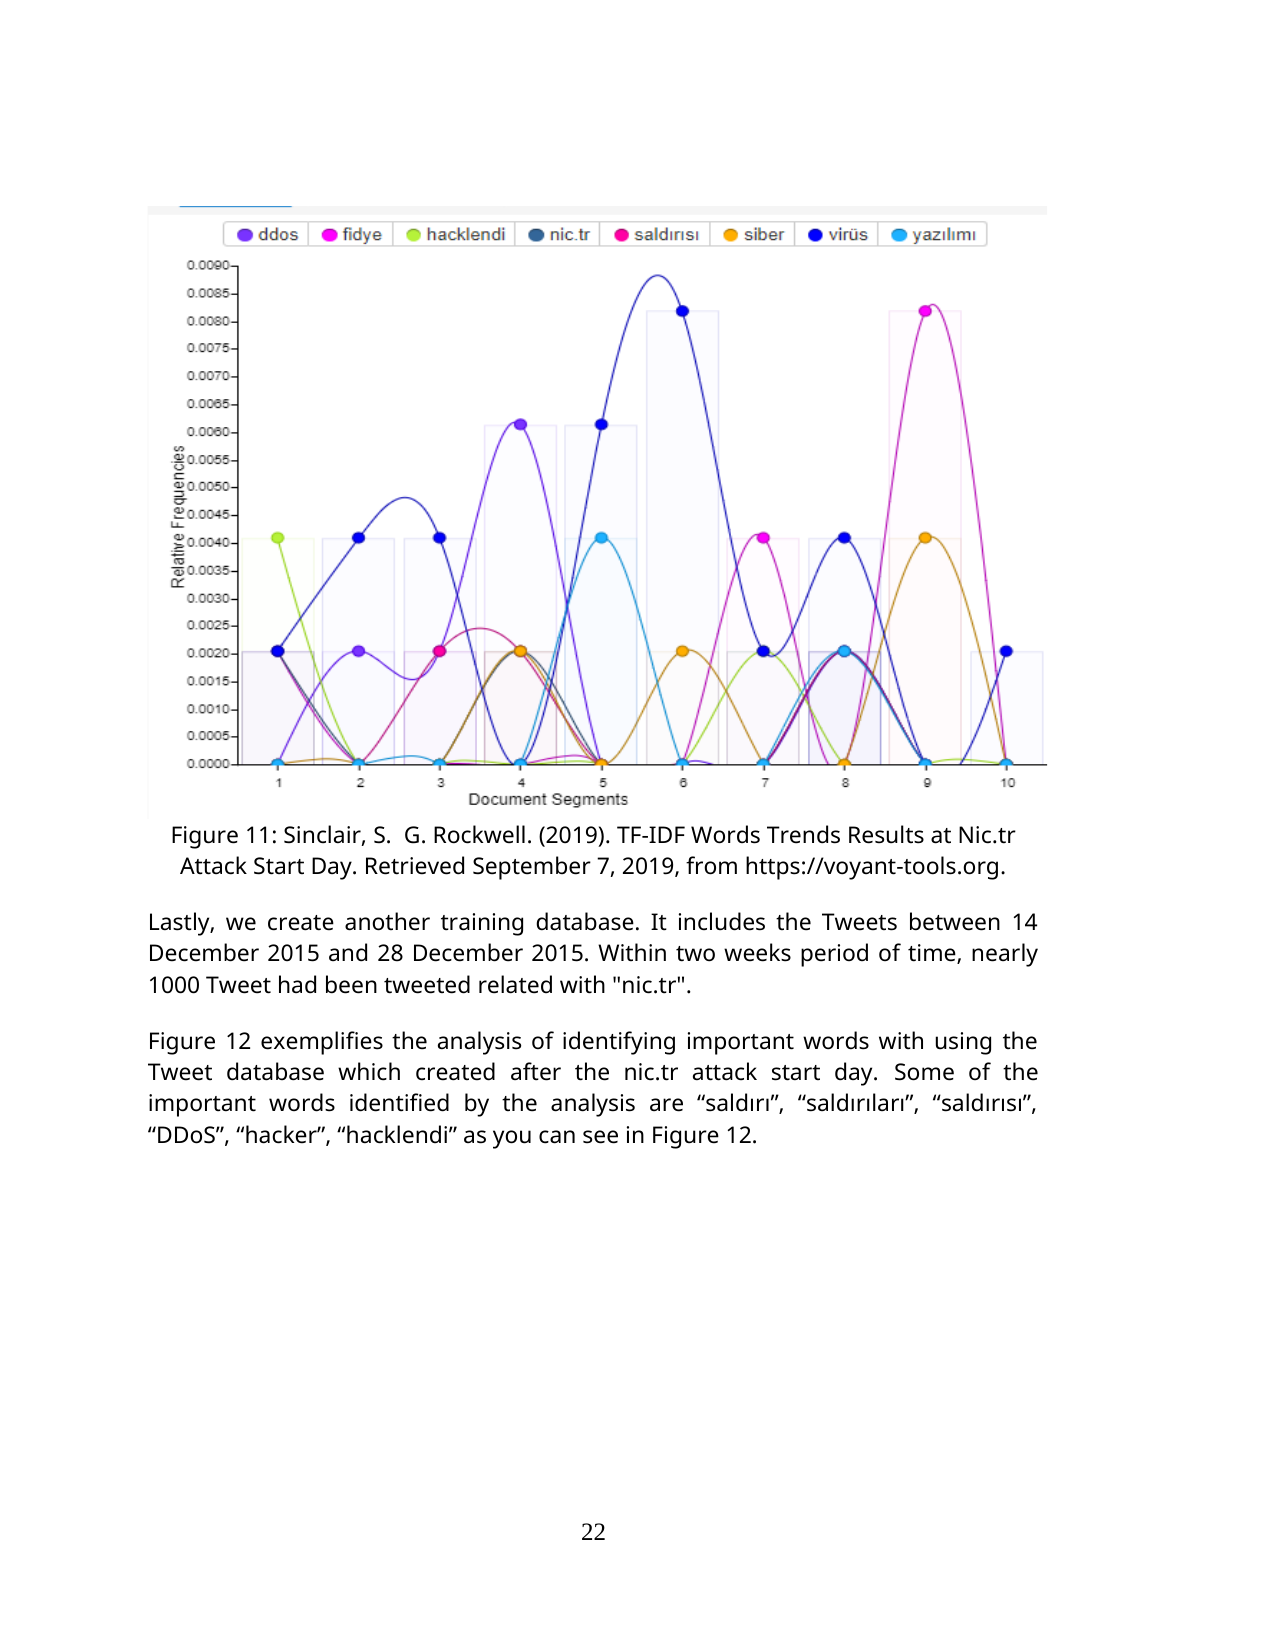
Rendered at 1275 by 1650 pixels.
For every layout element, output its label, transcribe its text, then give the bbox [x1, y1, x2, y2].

text Figure 11: Sinclair, S. G. Rockwell. (2019). TF-IDF Words Trends Results at Nic.tr Attack Start Day. Retrieved September 7, 2019, from https://voyant-tools.org. [148, 819, 1039, 881]
text Lastly, we create another training database. It includes the Tweets between 14 December 2015 and 28 December 2015. Within two weeks period of time, nearly 1000 Tweet had been tweeted related with "nic.tr". [148, 906, 1039, 1000]
text Figure 12 exemplifies the analysis of identifying important words with using the Tweet database which created after the nic.tr attack start day. Some of the important words identified by the analysis are “saldırı”, “saldırıları”, “saldırısı”, “DDoS”, “hacker”, “hacklendi” as you can see in Figure 12. [148, 1025, 1039, 1150]
picture [147, 206, 1048, 819]
